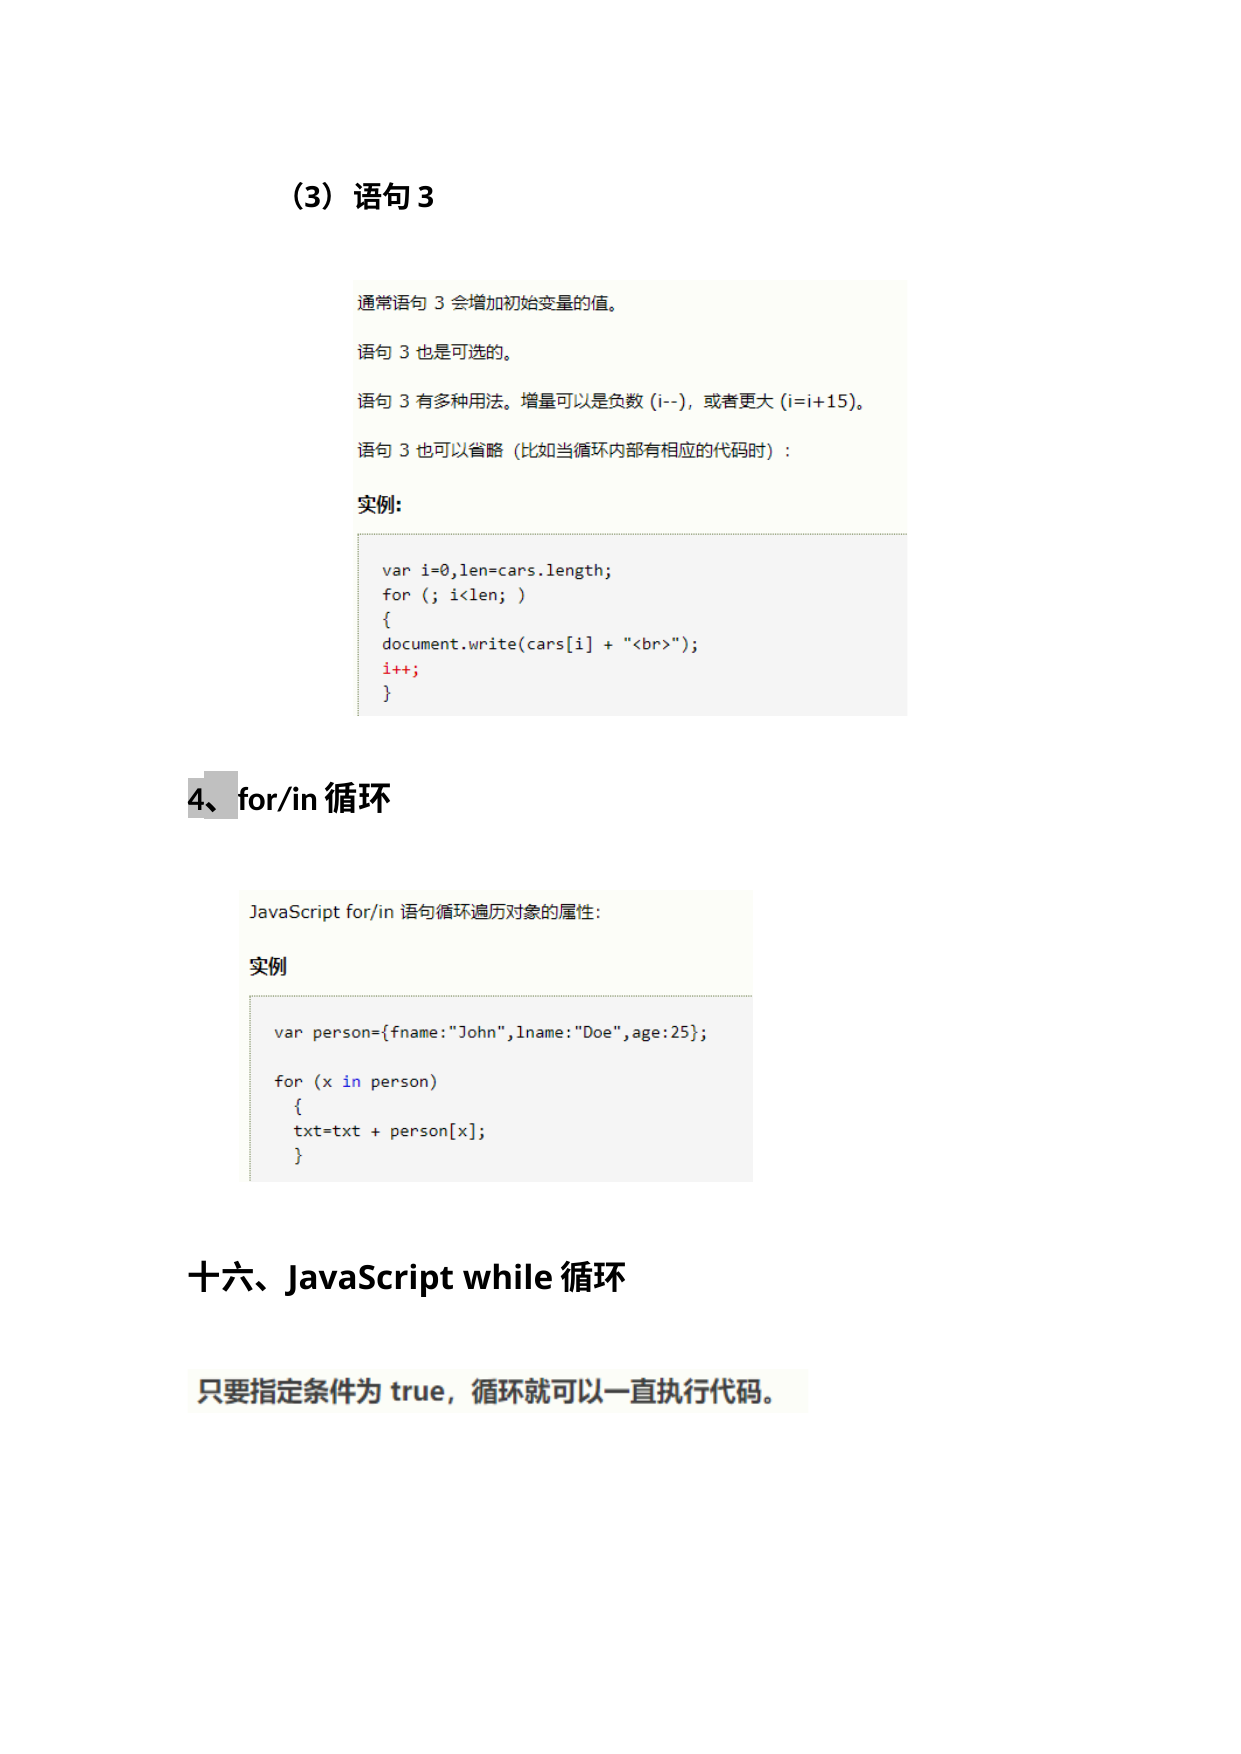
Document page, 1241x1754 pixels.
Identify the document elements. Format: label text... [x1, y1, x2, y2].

picture [239, 890, 753, 1182]
picture [187, 1369, 809, 1413]
subtitle 十六、JavaScript while循环 [187, 1242, 1053, 1307]
subtitle 4、for/in循环 [187, 763, 1053, 828]
picture [353, 280, 908, 716]
subtitle 语句3 [275, 162, 1053, 227]
